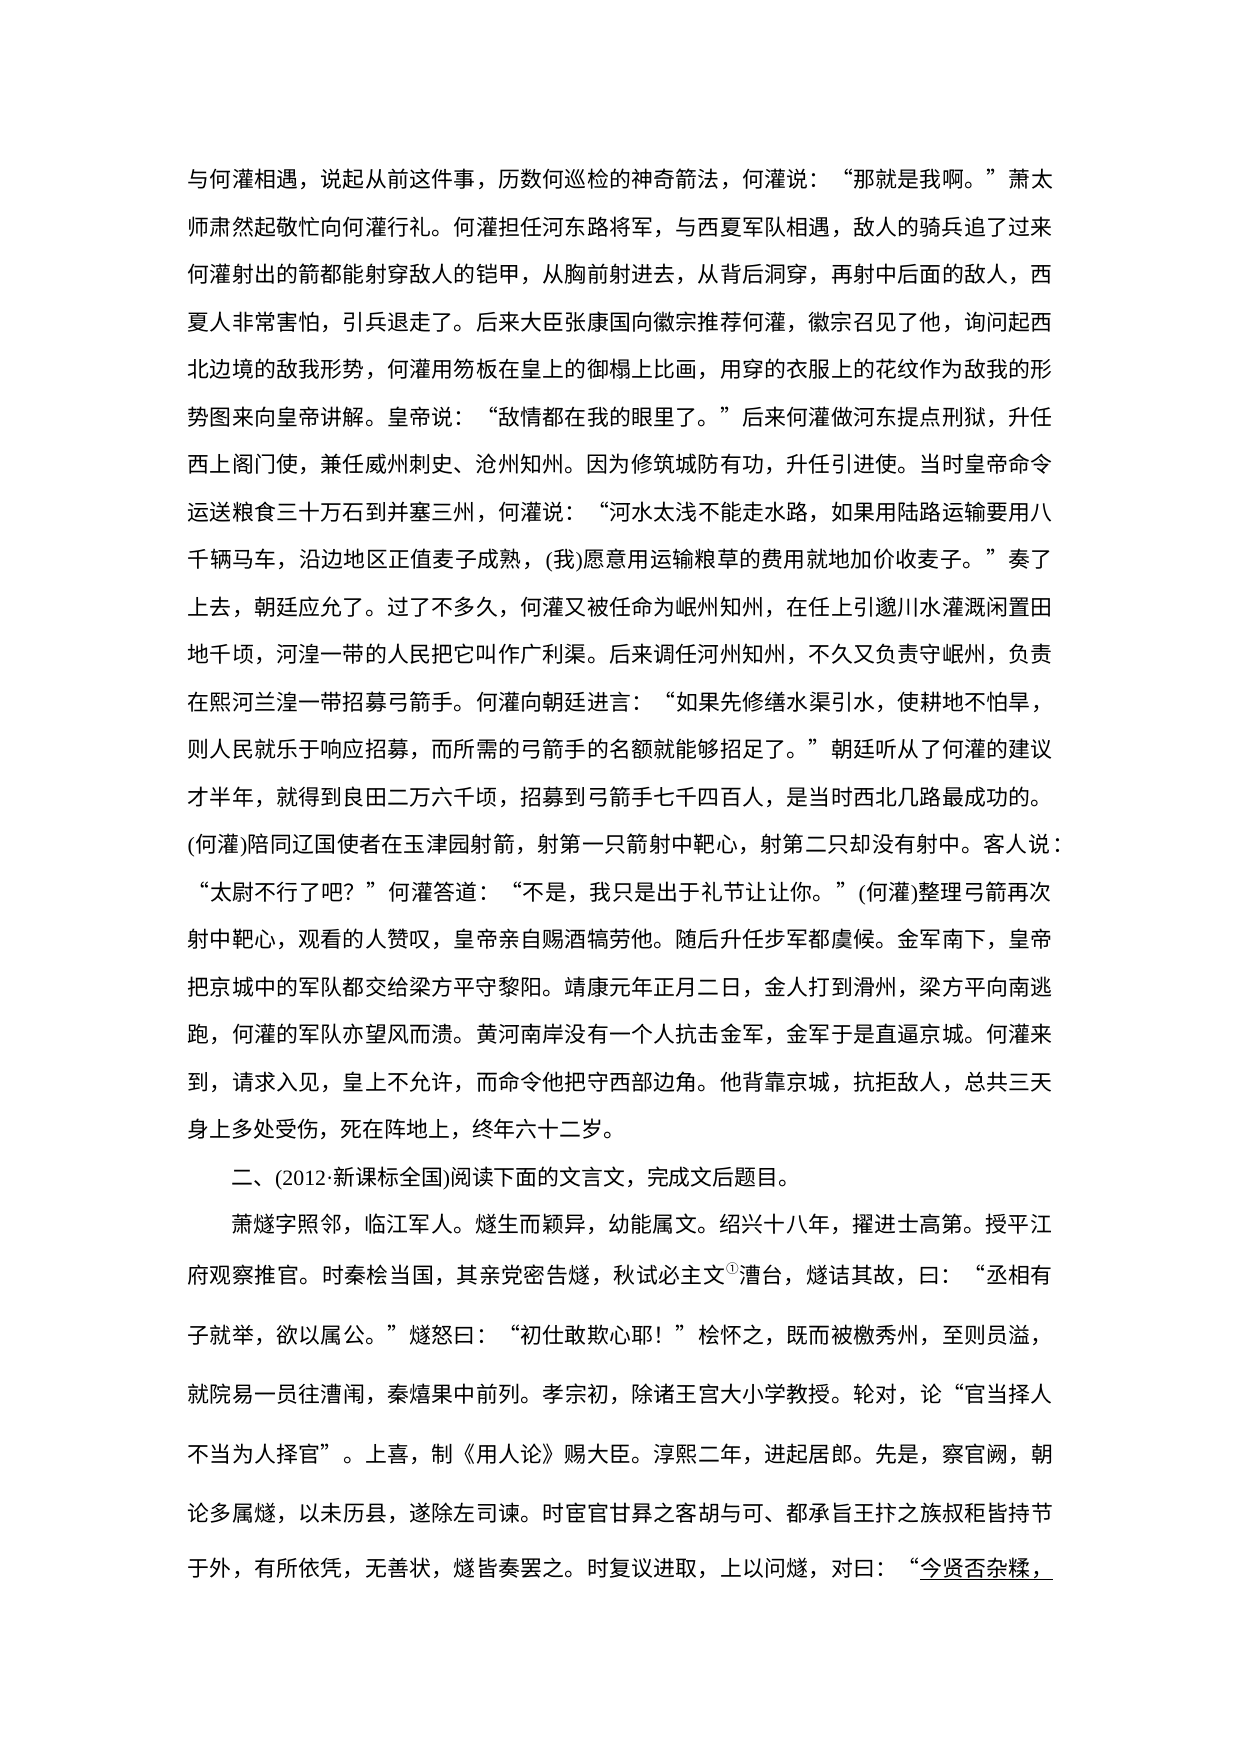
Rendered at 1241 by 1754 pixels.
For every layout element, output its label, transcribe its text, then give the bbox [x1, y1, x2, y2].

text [187, 162, 1053, 1144]
text 二、(2012·新课标全国)阅读下面的文言文，完成文后题目。 [187, 1159, 1053, 1191]
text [187, 1207, 1053, 1583]
